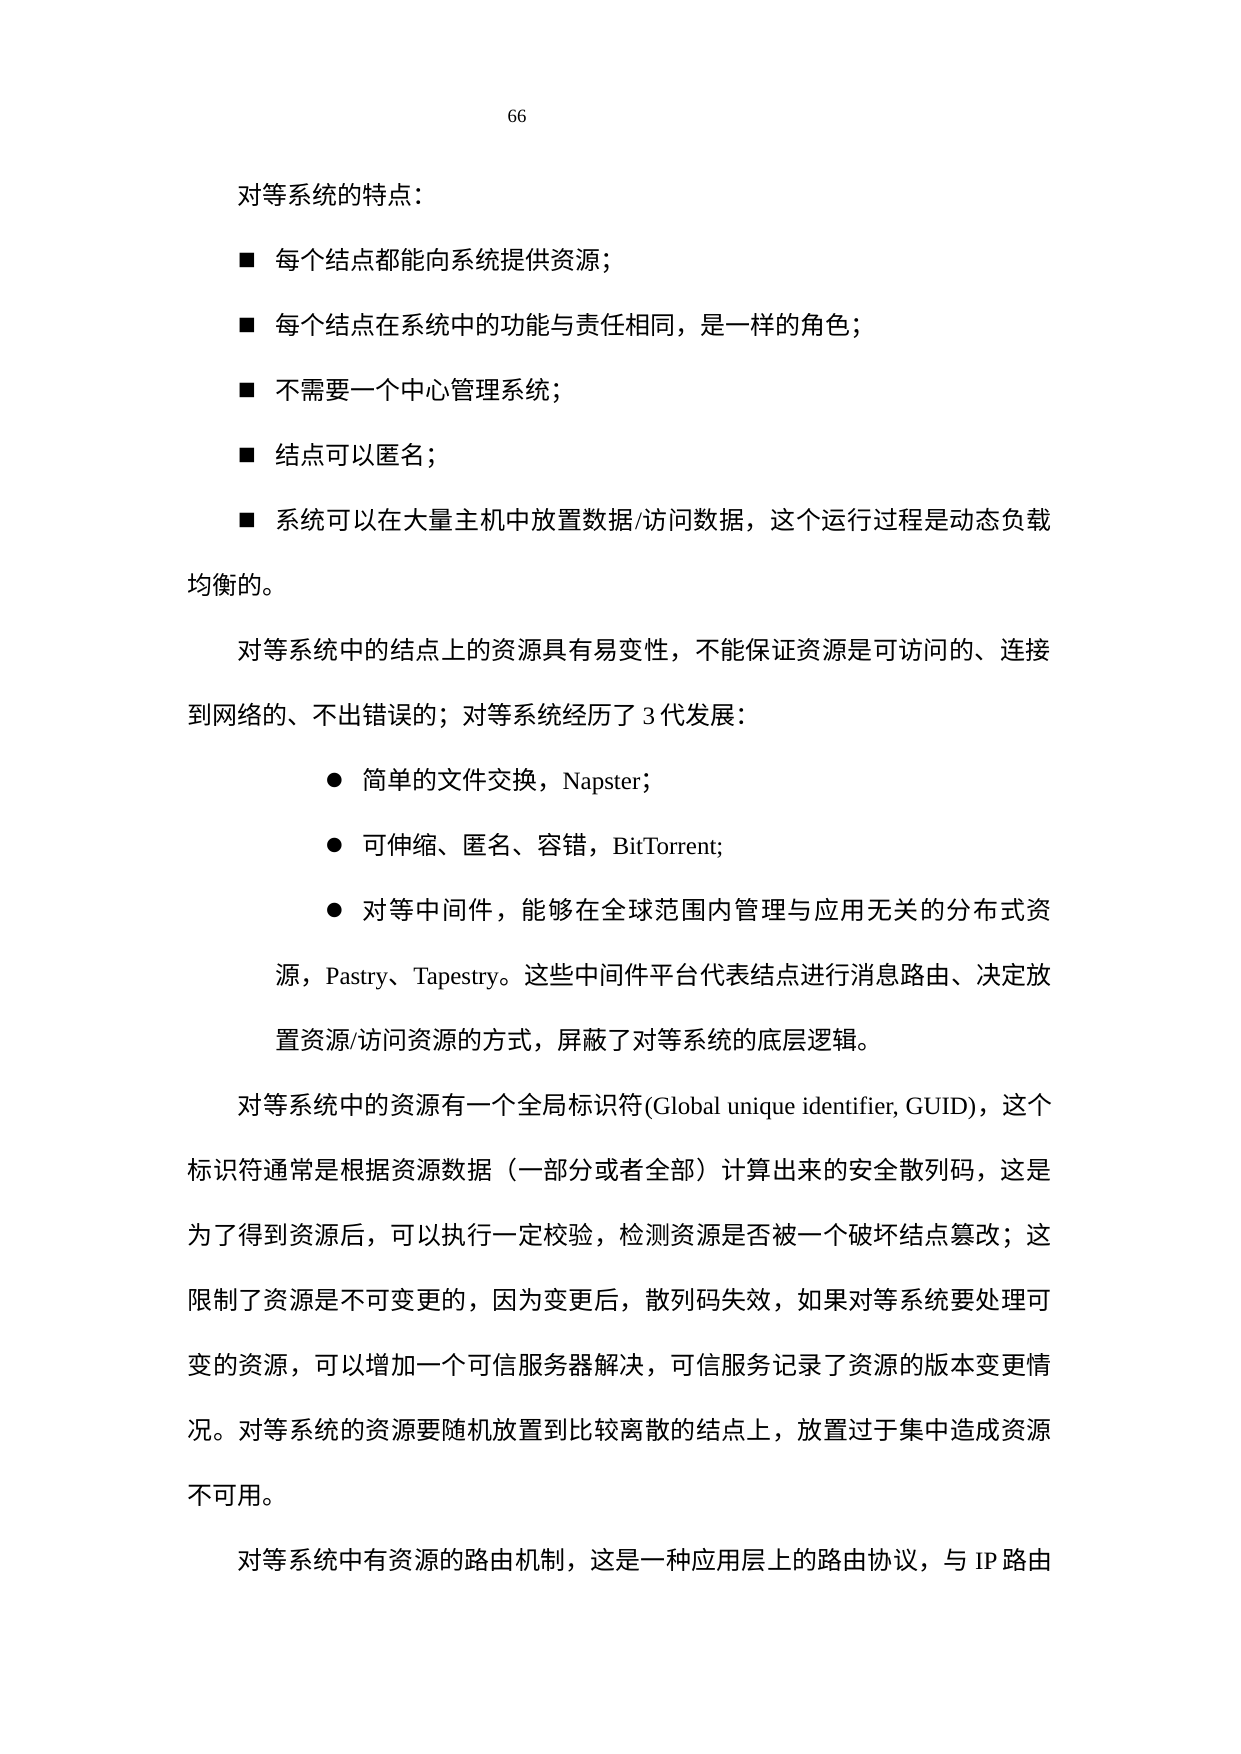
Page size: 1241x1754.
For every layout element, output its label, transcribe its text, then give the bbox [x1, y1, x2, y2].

list 对等中间件，能够在全球范围内管理与应用无关的分布式资源，Pastry、Tapestry。这些中间件平台代表结点进行消息路由、决定放置资源/访问资源的方式，屏蔽了对等系统的底层逻辑。 [275, 877, 1053, 1072]
text 对等系统的特点： [187, 162, 1053, 227]
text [187, 1527, 1053, 1592]
list 系统可以在大量主机中放置数据/访问数据，这个运行过程是动态负载均衡的。 [187, 487, 1053, 617]
list 结点可以匿名； [187, 422, 1053, 487]
list 每个结点都能向系统提供资源； [187, 227, 1053, 292]
list 简单的文件交换，Napster； [275, 747, 1053, 812]
list 每个结点在系统中的功能与责任相同，是一样的角色； [187, 292, 1053, 357]
list 不需要一个中心管理系统； [187, 357, 1053, 422]
list 可伸缩、匿名、容错，BitTorrent; [275, 812, 1053, 877]
text 对等系统中的资源有一个全局标识符(Global unique identifier, GUID)，这个标识符通常是根据资源数据（一部分或者全部）计算出来的安全散列码，这是为了得到资源后，可以执行一定校验，检测资源是否被一个破坏结点篡改；这限制了资源是不可变更的，因为变更后，散列码失效，如果对等系统要处理可变的资源，可以增加一个可信服务器解决，可信服务记录了资源的版本变更情况。对等系统的资源要随机放置到比较离散的结点上，放置过于集中造成资源不可用。 [187, 1072, 1053, 1527]
text 对等系统中的结点上的资源具有易变性，不能保证资源是可访问的、连接到网络的、不出错误的；对等系统经历了3代发展： [187, 617, 1053, 747]
